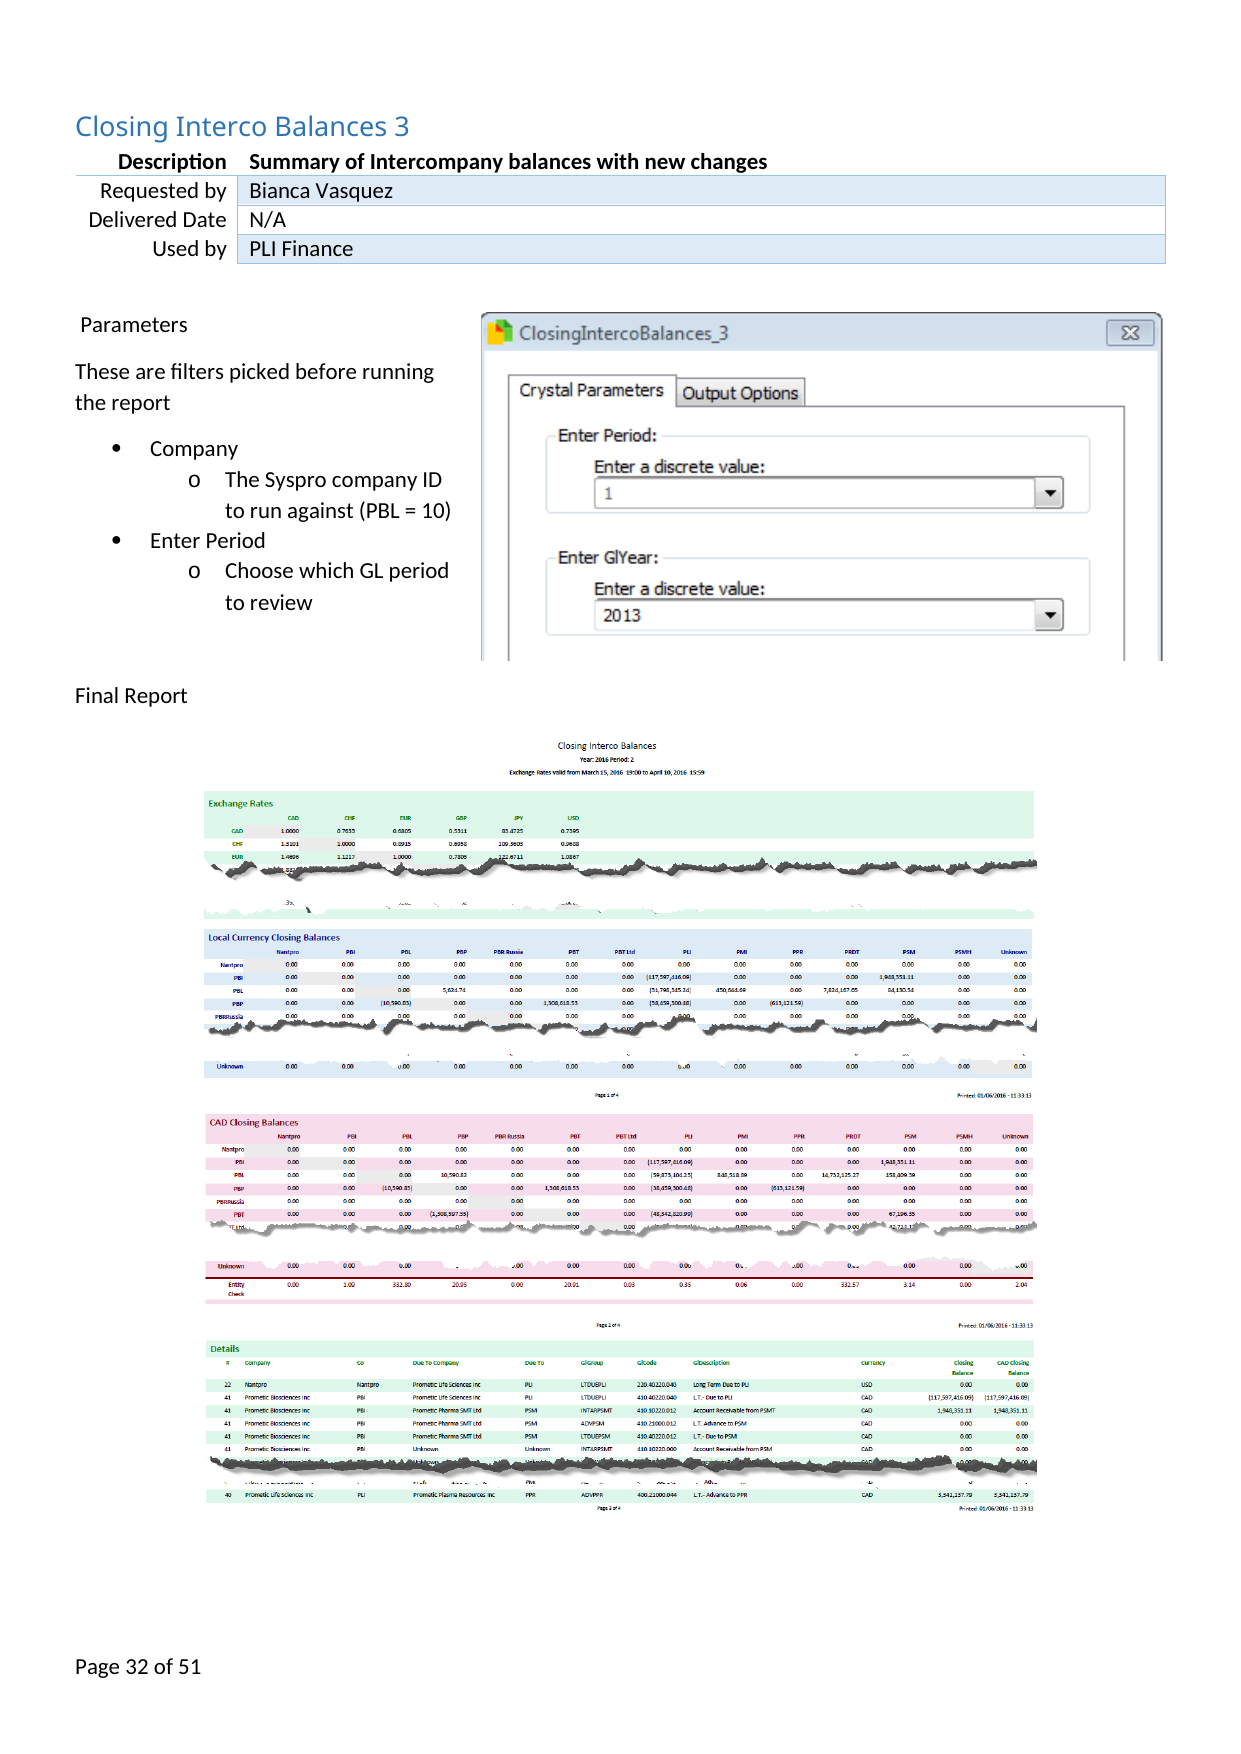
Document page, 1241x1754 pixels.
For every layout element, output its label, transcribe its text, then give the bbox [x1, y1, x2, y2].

text Final Report [75, 682, 1165, 709]
table_cell Bianca Vasquez [238, 176, 1165, 204]
table_cell Requested by [76, 176, 237, 204]
list The Syspro company ID to run against (PBL = 10) [187, 465, 481, 524]
list Company [112, 434, 481, 462]
table_header Description [76, 148, 238, 175]
text Parameters [75, 311, 1165, 338]
picture [481, 312, 1166, 661]
table_cell Delivered Date [76, 205, 237, 233]
table_header Summary of Intercompany balances with new changes [238, 148, 1165, 175]
table_cell N/A [238, 206, 1165, 233]
list Choose which GL period to review [187, 556, 481, 616]
subtitle Closing Interco Balances 3 [75, 108, 1165, 144]
picture [203, 728, 1037, 1519]
list Enter Period [112, 526, 481, 554]
text These are filters picked before running the report [75, 357, 481, 416]
table_cell Used by [76, 234, 237, 263]
table_cell PLI Finance [238, 235, 1165, 263]
